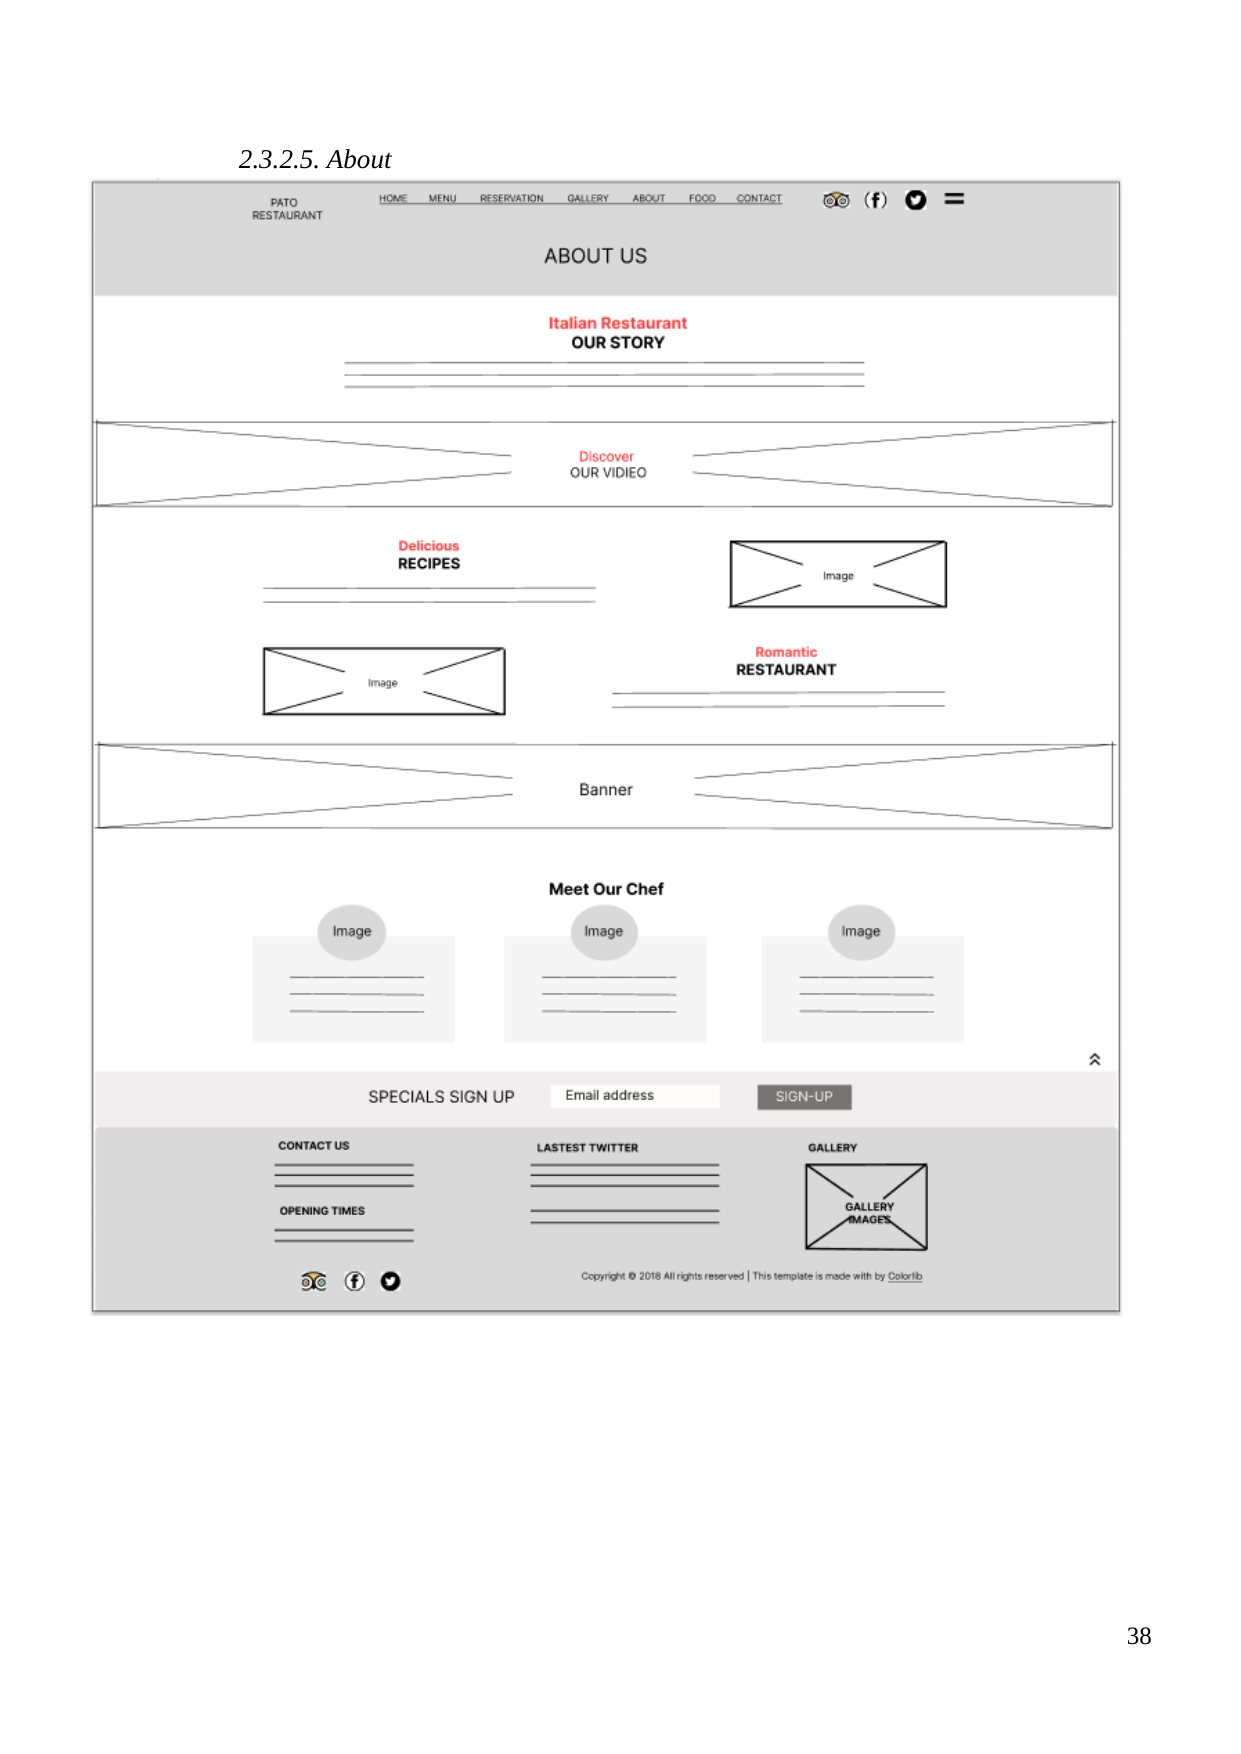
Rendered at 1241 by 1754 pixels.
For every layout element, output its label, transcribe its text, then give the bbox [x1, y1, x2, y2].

subtitle 2.3.2.5. About [164, 143, 1152, 174]
picture [88, 178, 1123, 1316]
